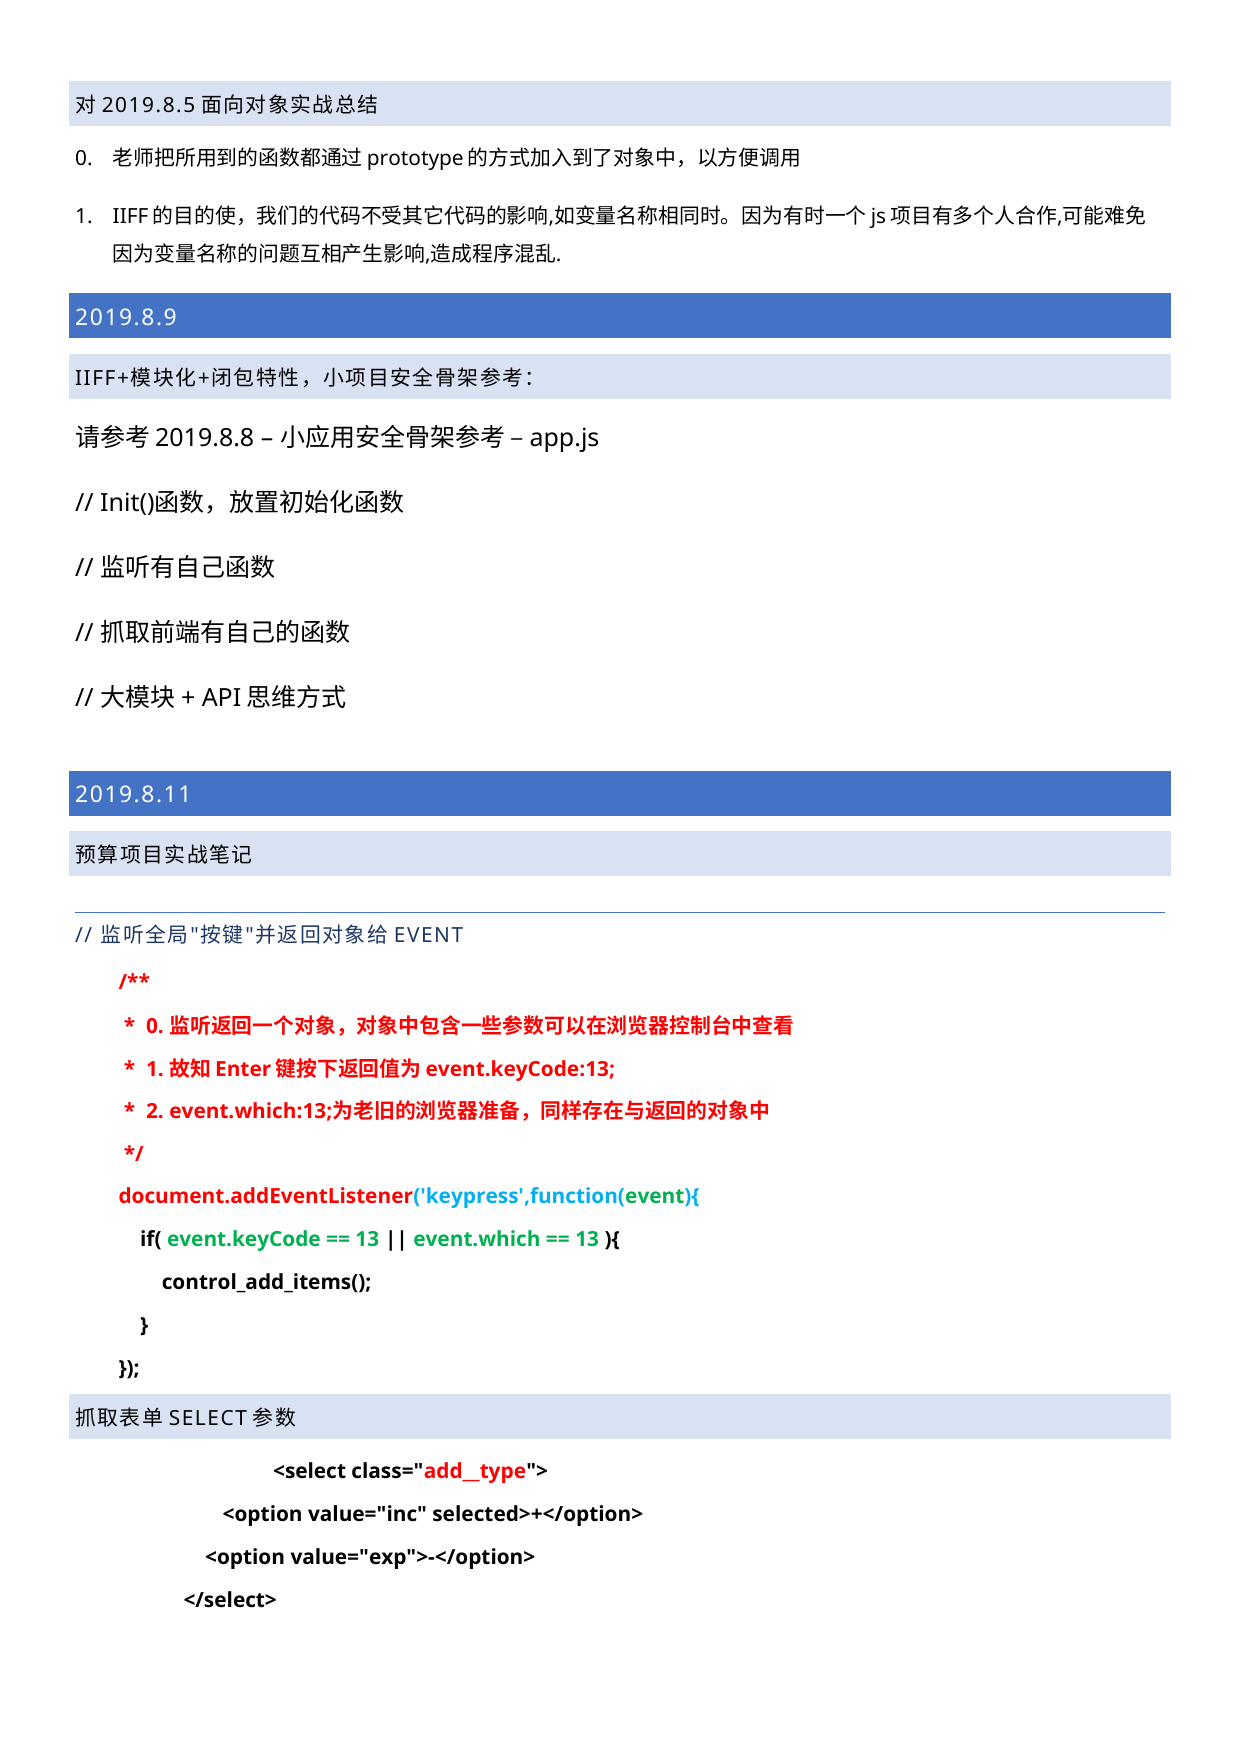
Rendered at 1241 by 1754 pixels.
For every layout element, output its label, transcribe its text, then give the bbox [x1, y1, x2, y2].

text 请参考2019.8.8 – 小应用安全骨架参考 – app.js [75, 403, 1165, 468]
text // Init()函数，放置初始化函数 [75, 468, 1165, 533]
text /** [75, 965, 1165, 997]
text <option value="exp">-</option> [75, 1540, 1165, 1572]
subtitle // 监听全局"按键"并返回对象给event [75, 913, 1165, 950]
text }); [75, 1351, 1165, 1384]
text * 2. event.which:13;为老旧的浏览器准备，同样存在与返回的对象中 [75, 1094, 1165, 1126]
text control_add_items(); [75, 1265, 1165, 1298]
text <option value="inc" selected>+</option> [75, 1497, 1165, 1529]
text // 大模块 + API思维方式 [75, 663, 1165, 728]
list 老师把所用到的函数都通过prototype的方式加入到了对象中，以方便调用 [75, 141, 1165, 173]
subtitle 2019.8.11 [75, 777, 1165, 810]
subtitle 对2019.8.5面向对象实战总结 [75, 87, 1165, 119]
subtitle IIFF+模块化+闭包特性，小项目安全骨架参考： [75, 360, 1165, 392]
text // 监听有自己函数 [75, 533, 1165, 598]
text </select> [75, 1583, 1165, 1615]
text // 抓取前端有自己的函数 [75, 598, 1165, 663]
text * 0. 监听返回一个对象，对象中包含一些参数可以在浏览器控制台中查看 [75, 1008, 1165, 1040]
text } [75, 1308, 1165, 1341]
text document.addEventListener('keypress',function(event){ [75, 1179, 1165, 1212]
subtitle 2019.8.9 [75, 300, 1165, 332]
text <select class="add__type"> [75, 1454, 1165, 1487]
text * 1. 故知Enter键按下返回值为event.keyCode:13; [75, 1051, 1165, 1083]
list IIFF的目的使，我们的代码不受其它代码的影响,如变量名称相同时。因为有时一个js项目有多个人合作,可能难免因为变量名称的问题互相产生影响,造成程序混乱. [75, 198, 1165, 268]
text */ [75, 1137, 1165, 1169]
text if( event.keyCode == 13 || event.which == 13 ){ [75, 1222, 1165, 1255]
subtitle 预算项目实战笔记 [75, 838, 1165, 870]
subtitle 抓取表单select参数 [75, 1400, 1165, 1433]
